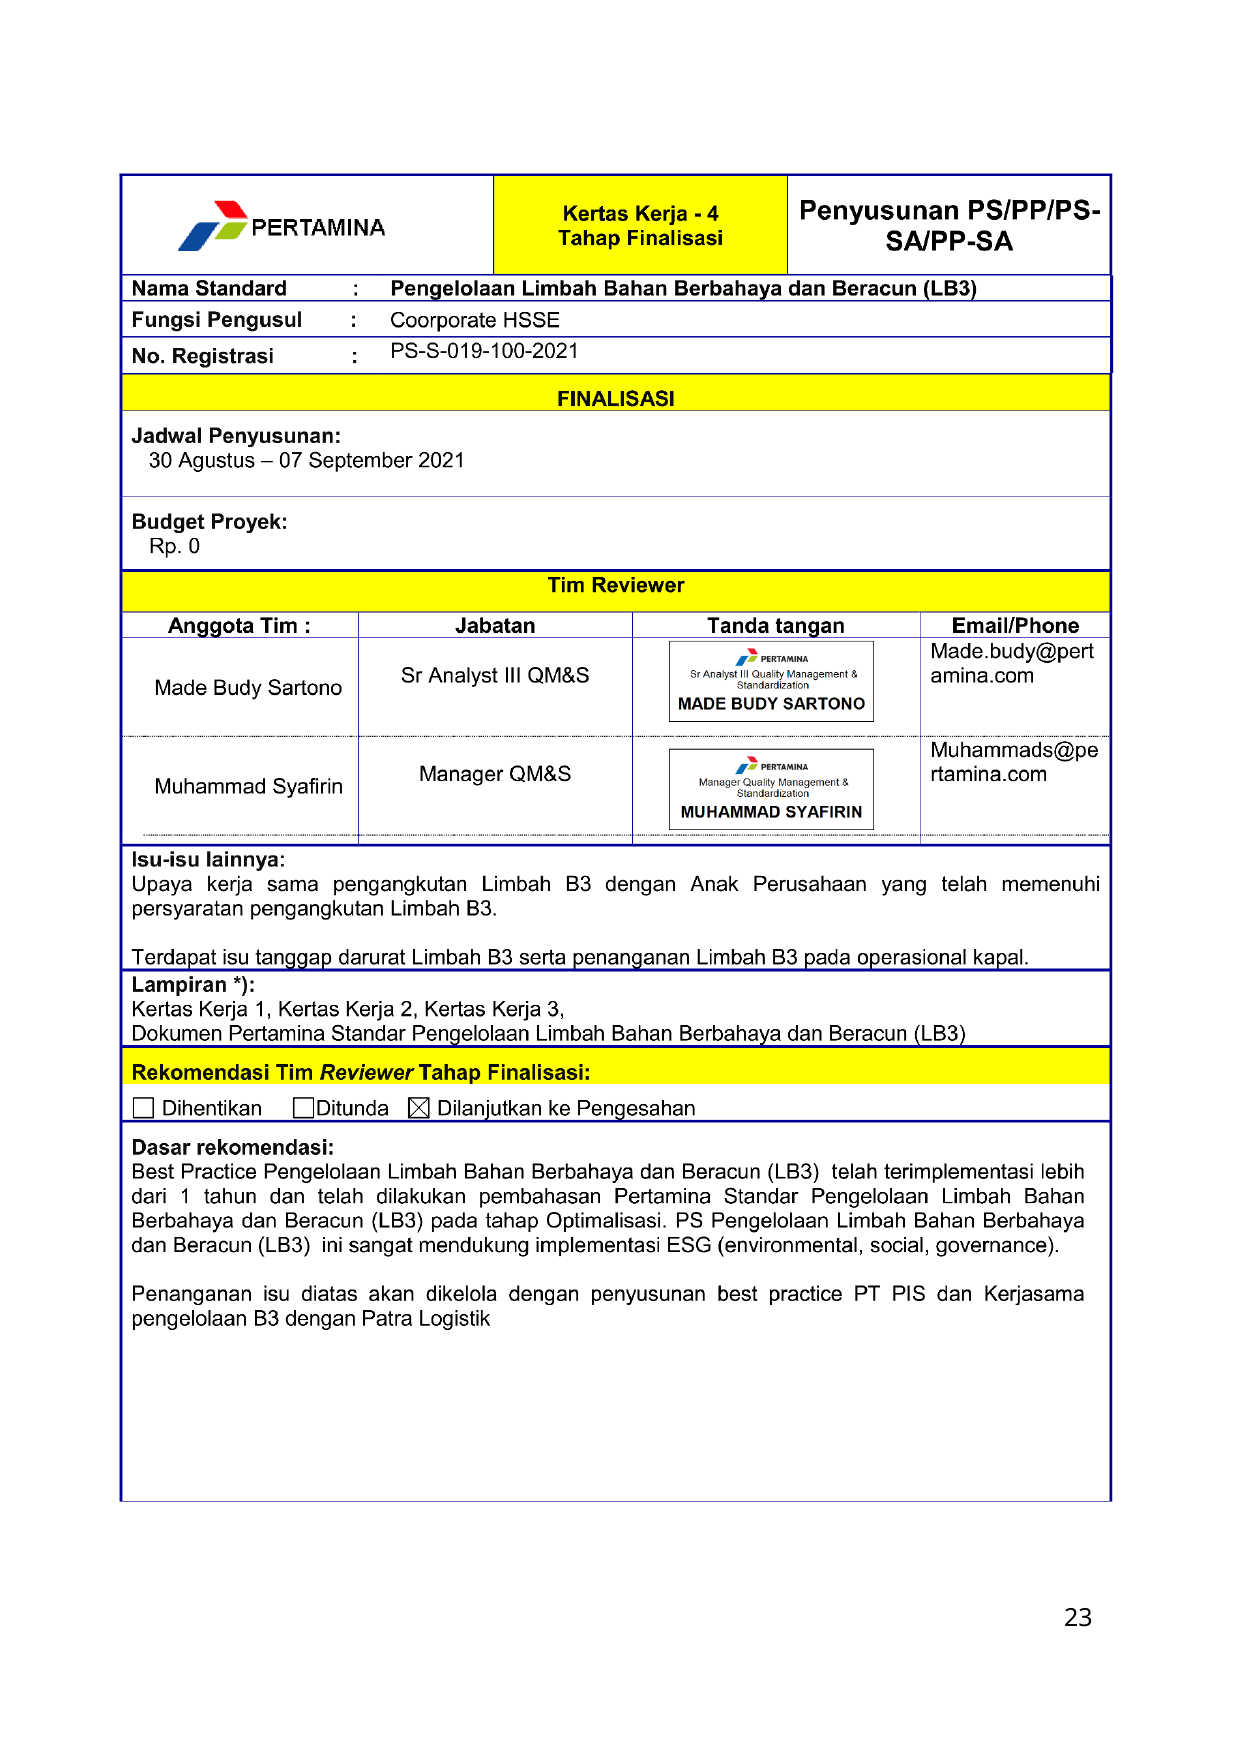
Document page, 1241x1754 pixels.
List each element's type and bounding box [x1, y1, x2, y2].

picture [102, 146, 1134, 1524]
